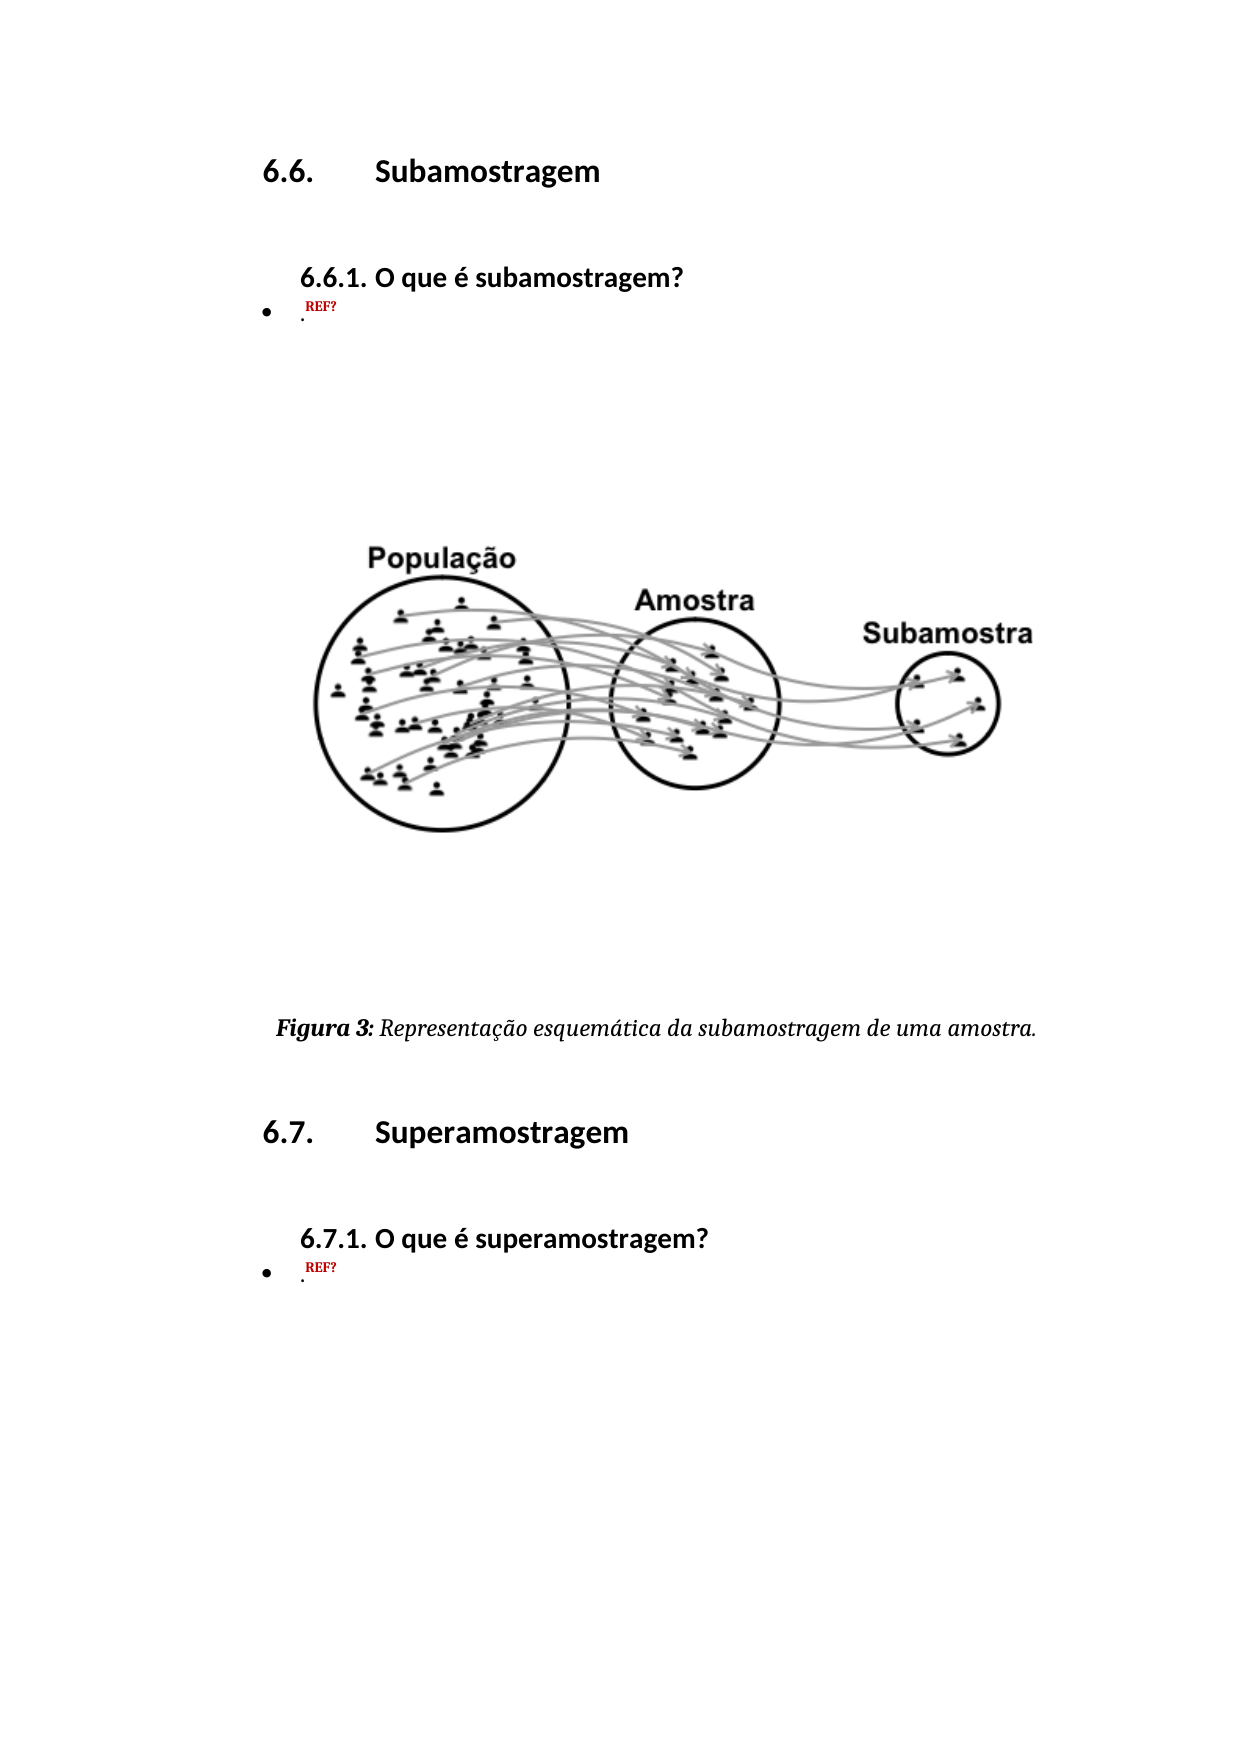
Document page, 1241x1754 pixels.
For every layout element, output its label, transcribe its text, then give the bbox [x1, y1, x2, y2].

text Figura : Representação esquemática da subamostragem de uma amostra. [225, 1014, 1090, 1043]
list .REF? [262, 1260, 1090, 1288]
picture [282, 393, 1033, 994]
subtitle Subamostragem [262, 150, 1090, 191]
subtitle Superamostragem [262, 1111, 1090, 1152]
subtitle O que é superamostragem? [300, 1220, 1090, 1256]
list .REF? [262, 298, 1090, 327]
subtitle O que é subamostragem? [300, 259, 1090, 295]
